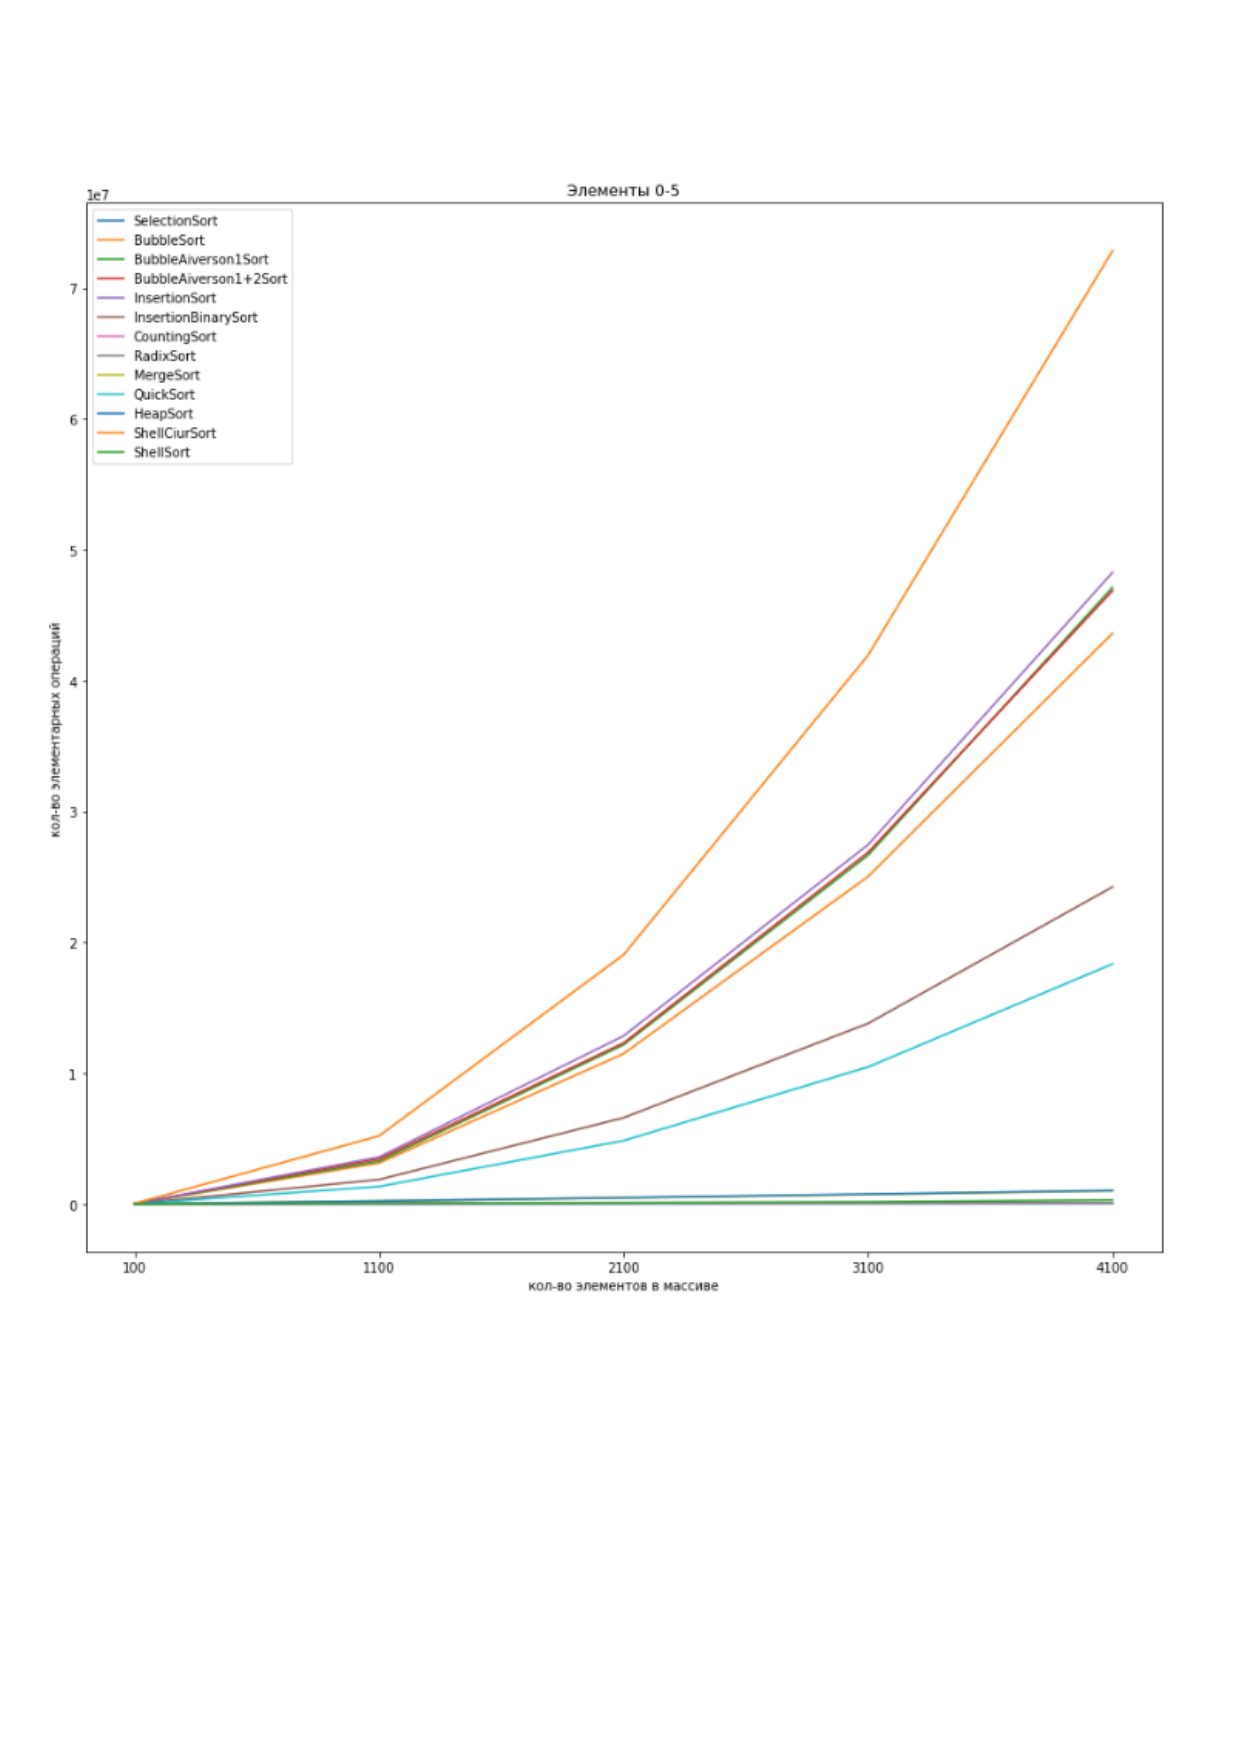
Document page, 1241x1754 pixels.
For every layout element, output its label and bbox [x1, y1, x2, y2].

picture [0, 173, 1241, 1298]
